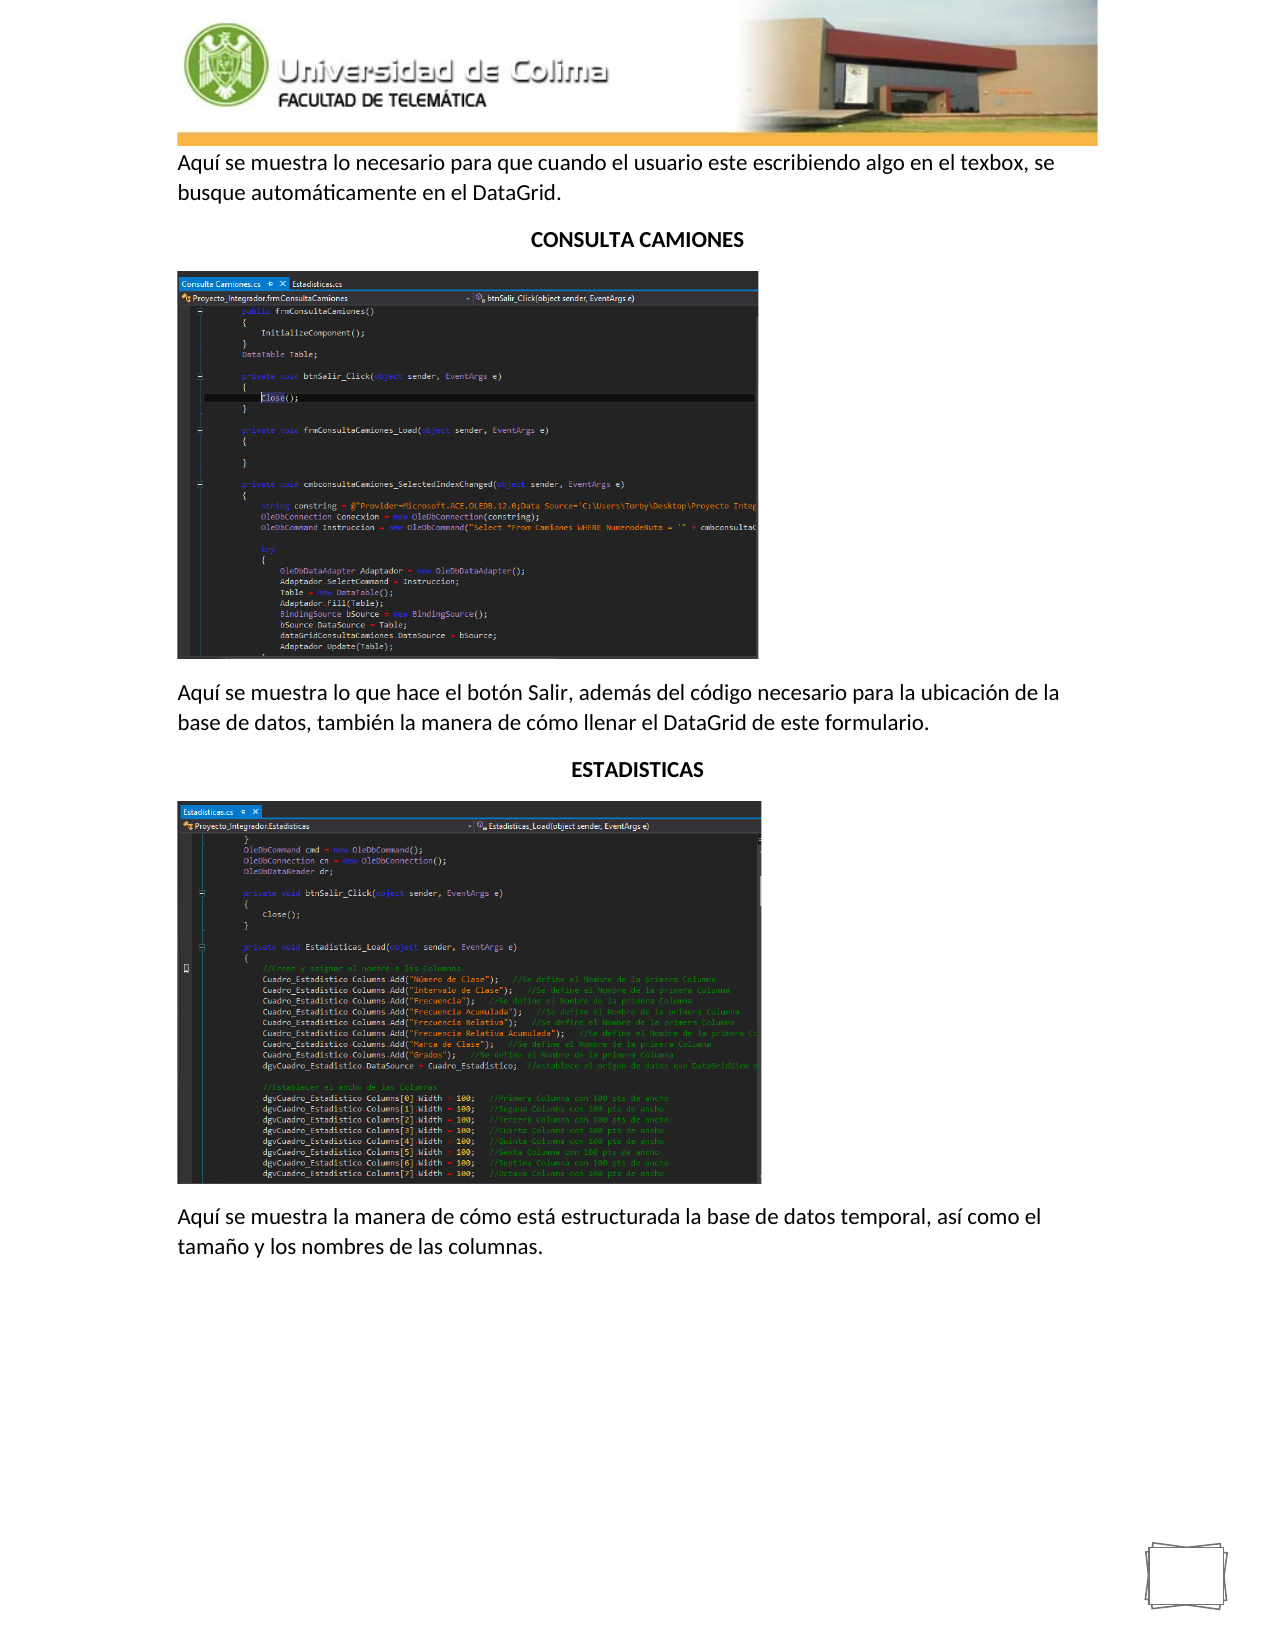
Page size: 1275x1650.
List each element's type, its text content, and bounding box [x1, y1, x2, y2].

text CONSULTA CAMIONES [177, 225, 1098, 253]
text ESTADISTICAS [177, 755, 1098, 783]
text Aquí se muestra la manera de cómo está estructurada la base de datos temporal, así como el tamaño y los nombres de las columnas. [177, 1202, 1098, 1260]
picture [177, 271, 759, 659]
picture [177, 0, 1098, 146]
text Aquí se muestra lo que hace el botón Salir, además del código necesario para la ubicación de la base de datos, también la manera de cómo llenar el DataGrid de este formulario. [177, 678, 1098, 736]
picture [177, 801, 762, 1184]
text Aquí se muestra lo necesario para que cuando el usuario este escribiendo algo en el texbox, se busque automáticamente en el DataGrid. [177, 148, 1098, 206]
